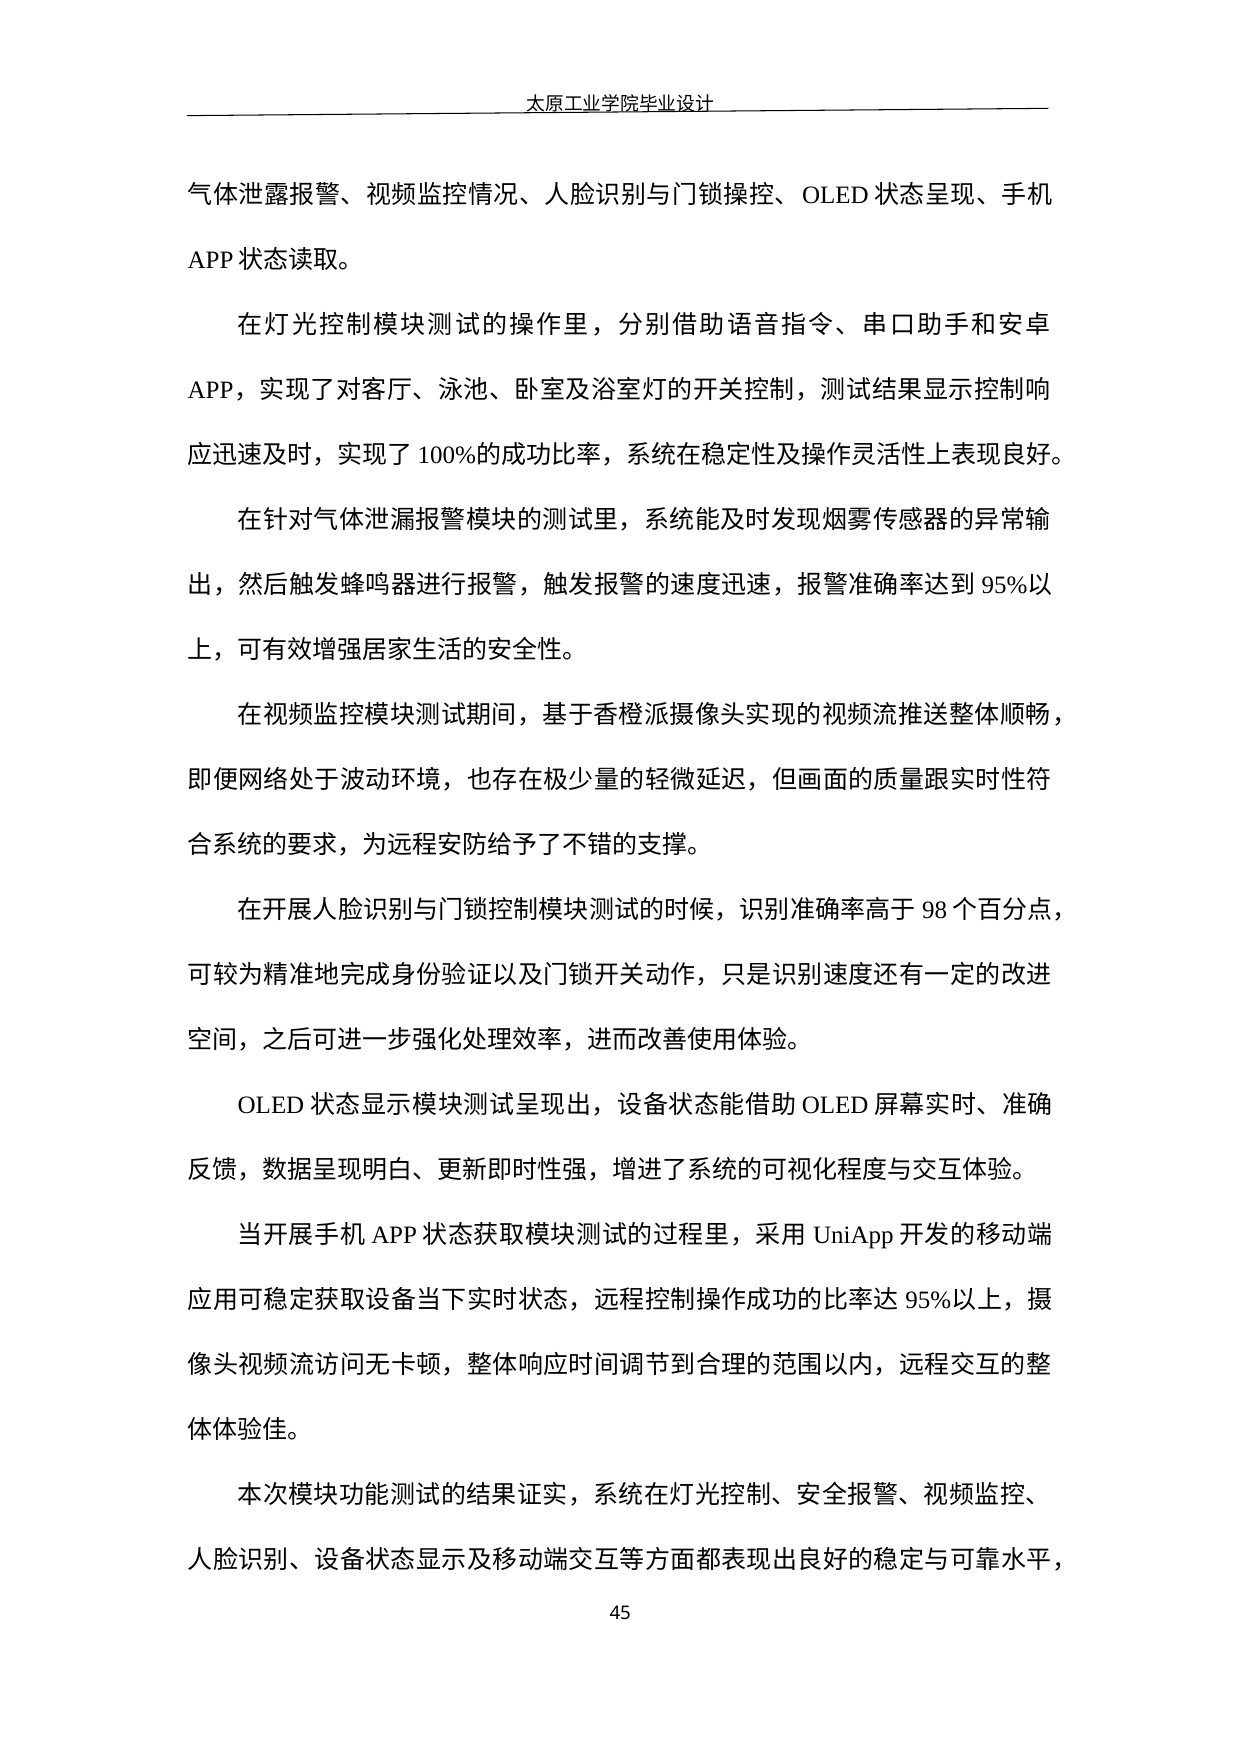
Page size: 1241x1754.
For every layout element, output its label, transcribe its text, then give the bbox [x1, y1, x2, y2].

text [187, 160, 1053, 290]
text 当开展手机APP状态获取模块测试的过程里，采用UniApp开发的移动端应用可稳定获取设备当下实时状态，远程控制操作成功的比率达95%以上，摄像头视频流访问无卡顿，整体响应时间调节到合理的范围以内，远程交互的整体体验佳。 [187, 1200, 1053, 1460]
text 在针对气体泄漏报警模块的测试里，系统能及时发现烟雾传感器的异常输出，然后触发蜂鸣器进行报警，触发报警的速度迅速，报警准确率达到95%以上，可有效增强居家生活的安全性。 [187, 485, 1053, 680]
text 在开展人脸识别与门锁控制模块测试的时候，识别准确率高于98个百分点，可较为精准地完成身份验证以及门锁开关动作，只是识别速度还有一定的改进空间，之后可进一步强化处理效率，进而改善使用体验。 [187, 875, 1053, 1070]
text 在灯光控制模块测试的操作里，分别借助语音指令、串口助手和安卓APP，实现了对客厅、泳池、卧室及浴室灯的开关控制，测试结果显示控制响应迅速及时，实现了100%的成功比率，系统在稳定性及操作灵活性上表现良好。 [187, 290, 1053, 485]
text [187, 1460, 1053, 1590]
text 在视频监控模块测试期间，基于香橙派摄像头实现的视频流推送整体顺畅，即便网络处于波动环境，也存在极少量的轻微延迟，但画面的质量跟实时性符合系统的要求，为远程安防给予了不错的支撑。 [187, 680, 1053, 875]
text OLED状态显示模块测试呈现出，设备状态能借助OLED屏幕实时、准确反馈，数据呈现明白、更新即时性强，增进了系统的可视化程度与交互体验。 [187, 1070, 1053, 1200]
